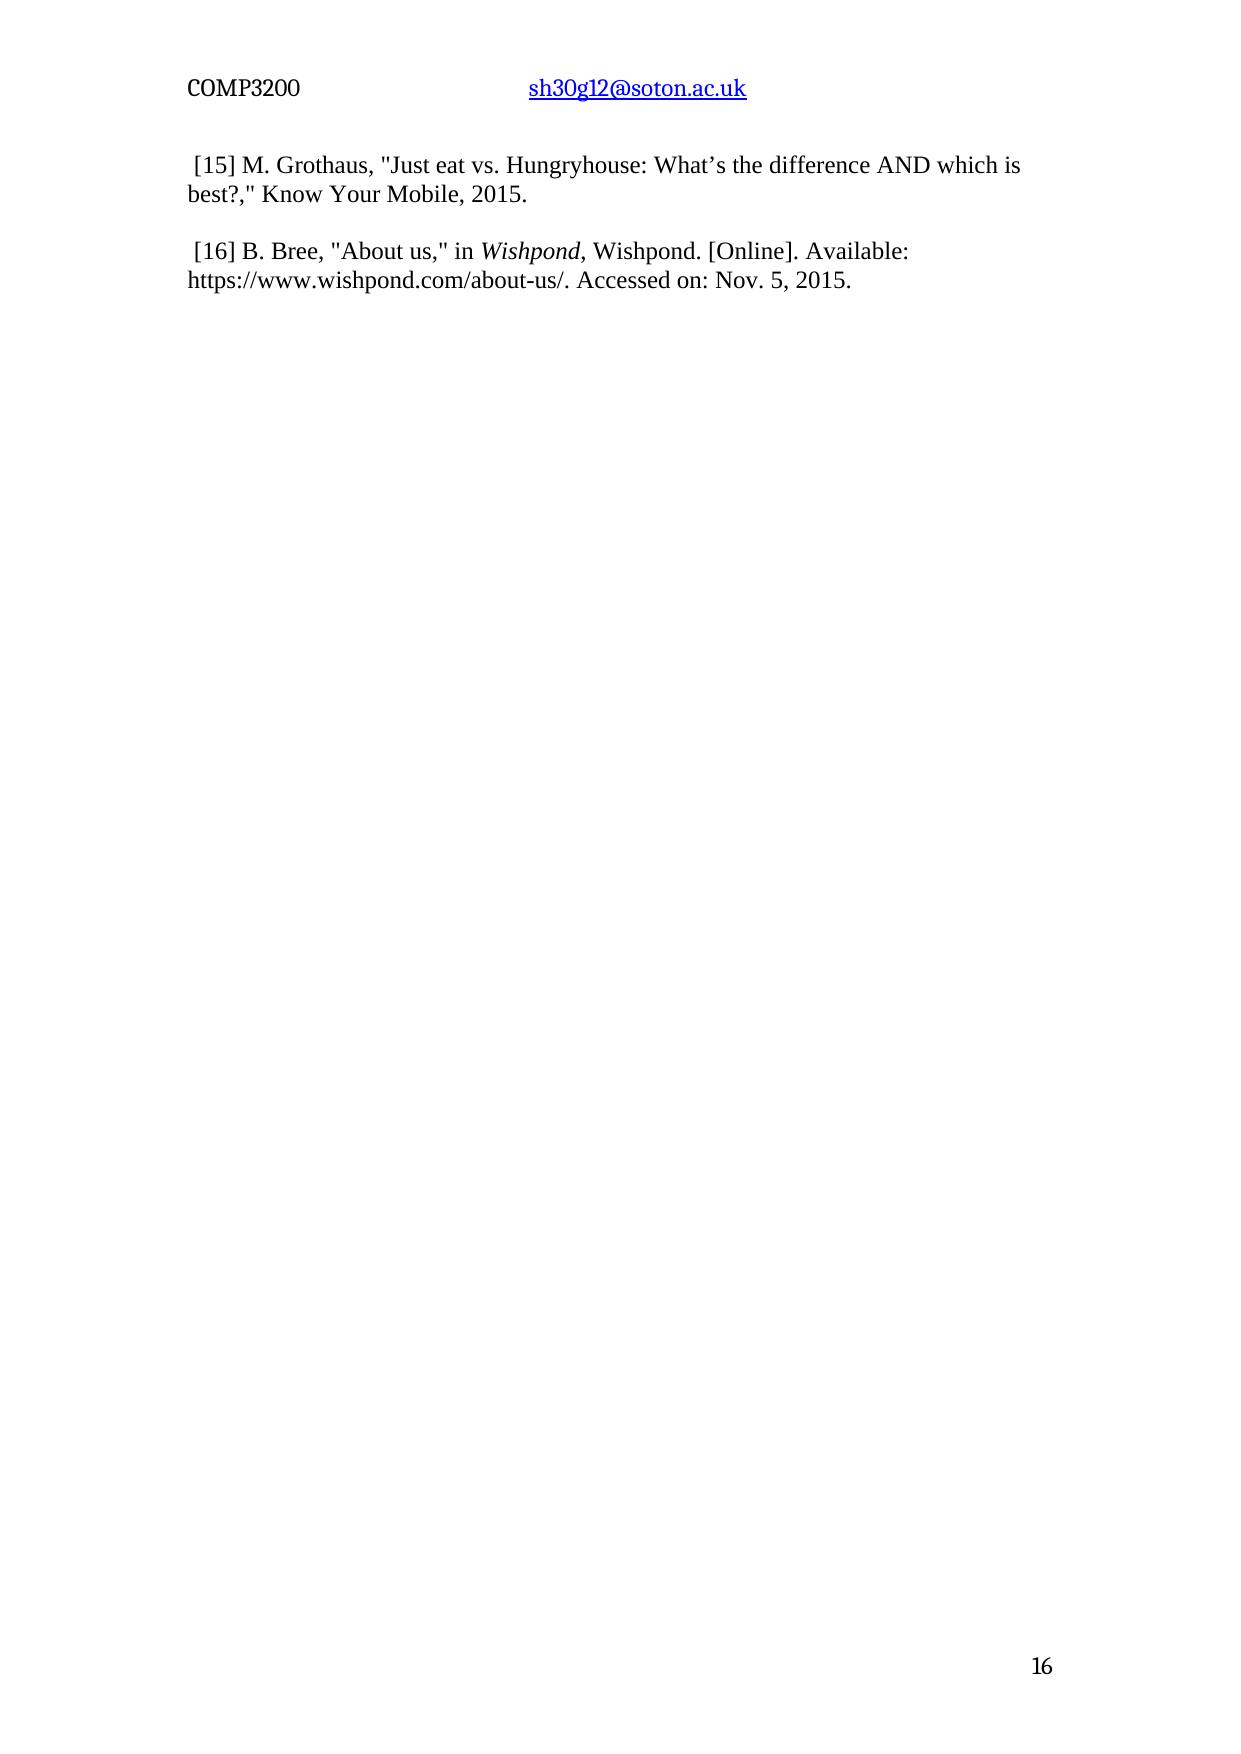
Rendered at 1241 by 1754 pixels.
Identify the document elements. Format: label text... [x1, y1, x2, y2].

text [15] M. Grothaus, "Just eat vs. Hungryhouse: What’s the difference AND which is best?," Know Your Mobile, 2015. [187, 150, 1053, 207]
text [16] B. Bree, "About us," in Wishpond, Wishpond. [Online]. Available: https://www.wishpond.com/about-us/. Accessed on: Nov. 5, 2015. [187, 236, 1053, 294]
